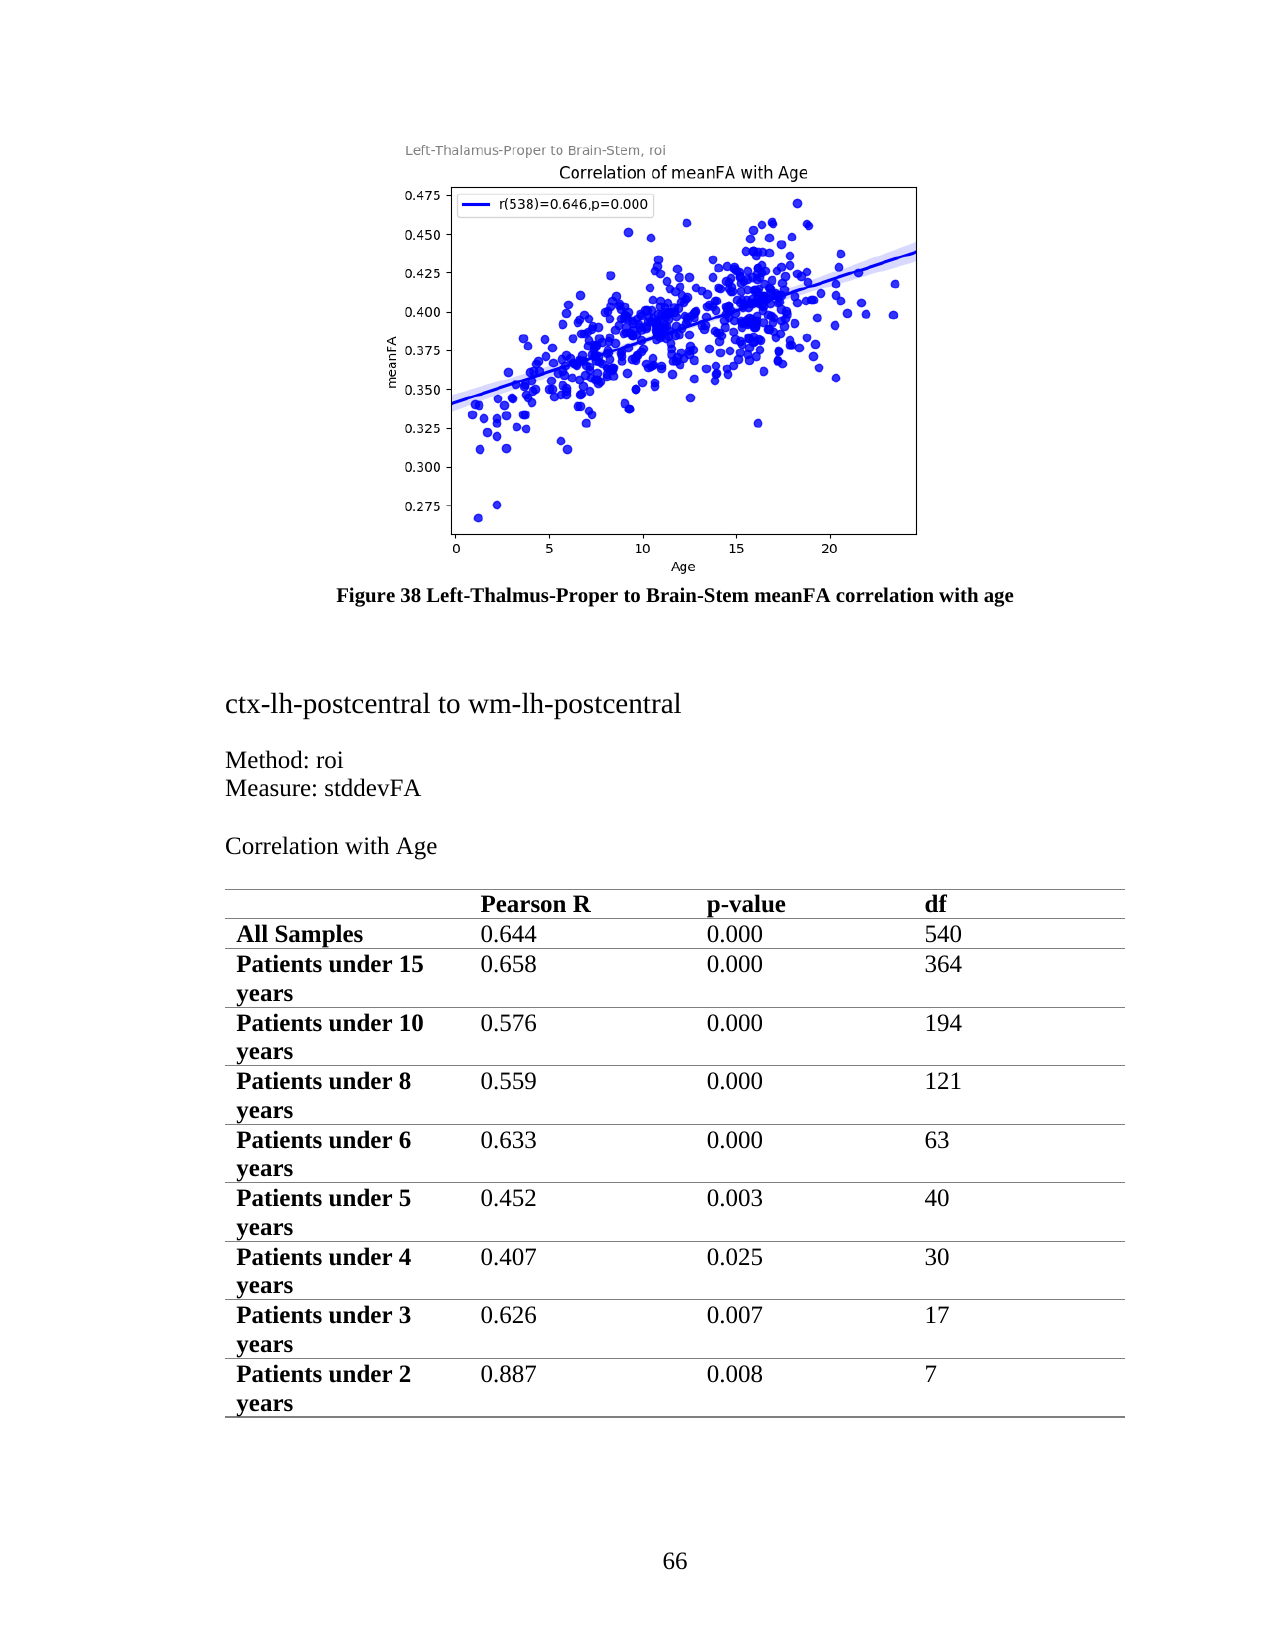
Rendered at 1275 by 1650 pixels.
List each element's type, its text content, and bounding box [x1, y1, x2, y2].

text Correlation with Age [225, 831, 1125, 860]
text Measure: stddevFA [225, 773, 1125, 802]
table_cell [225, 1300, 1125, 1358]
text Figure Left-Thalmus-Proper to Brain-Stem meanFA correlation with age [225, 583, 1125, 607]
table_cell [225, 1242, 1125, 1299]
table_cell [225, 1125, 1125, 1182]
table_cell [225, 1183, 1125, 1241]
picture [375, 132, 976, 583]
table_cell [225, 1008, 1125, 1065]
subtitle ctx-lh-postcentral to wm-lh-postcentral [225, 686, 1125, 720]
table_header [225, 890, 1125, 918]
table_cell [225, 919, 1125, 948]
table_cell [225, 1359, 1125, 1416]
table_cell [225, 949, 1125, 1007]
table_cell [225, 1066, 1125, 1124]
text Method: roi [225, 745, 1125, 773]
